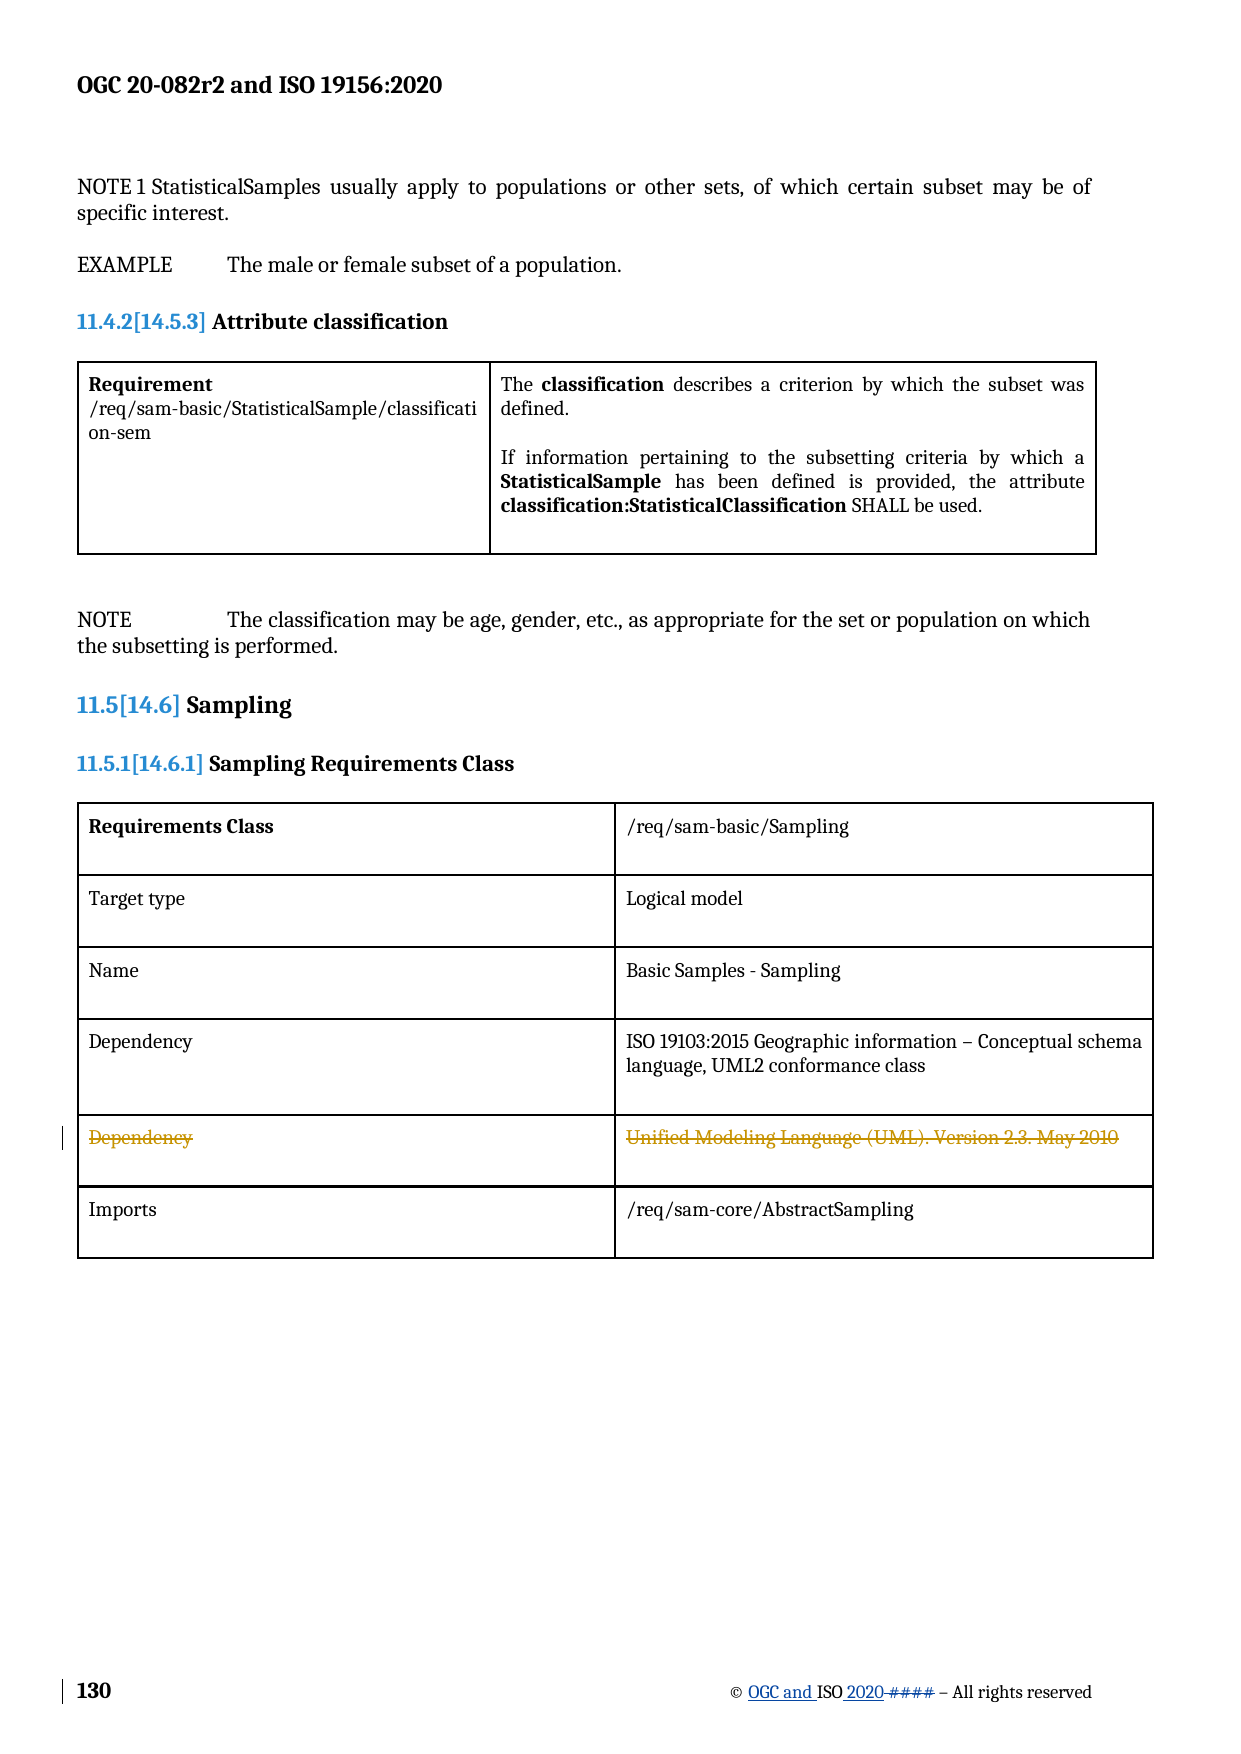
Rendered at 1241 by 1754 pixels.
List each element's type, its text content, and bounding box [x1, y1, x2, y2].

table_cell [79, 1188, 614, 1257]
subtitle Sampling [77, 691, 1092, 719]
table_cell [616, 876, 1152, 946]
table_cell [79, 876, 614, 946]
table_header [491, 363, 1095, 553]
text EXAMPLE The male or female subset of a population. [77, 252, 1092, 278]
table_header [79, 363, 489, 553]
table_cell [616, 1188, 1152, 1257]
subtitle Attribute classification [77, 309, 1092, 336]
text NOTE The classification may be age, gender, etc., as appropriate for the set or population on which the subsetting is performed. [77, 607, 1092, 659]
text NOTE 1 StatisticalSamples usually apply to populations or other sets, of which certain subset may be of specific interest. [77, 174, 1092, 227]
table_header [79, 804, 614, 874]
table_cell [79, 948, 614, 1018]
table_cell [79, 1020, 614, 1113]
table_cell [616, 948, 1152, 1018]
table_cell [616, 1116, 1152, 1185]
subtitle Sampling Requirements Class [77, 751, 1092, 777]
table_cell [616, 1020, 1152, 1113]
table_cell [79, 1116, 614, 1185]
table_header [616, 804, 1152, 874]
